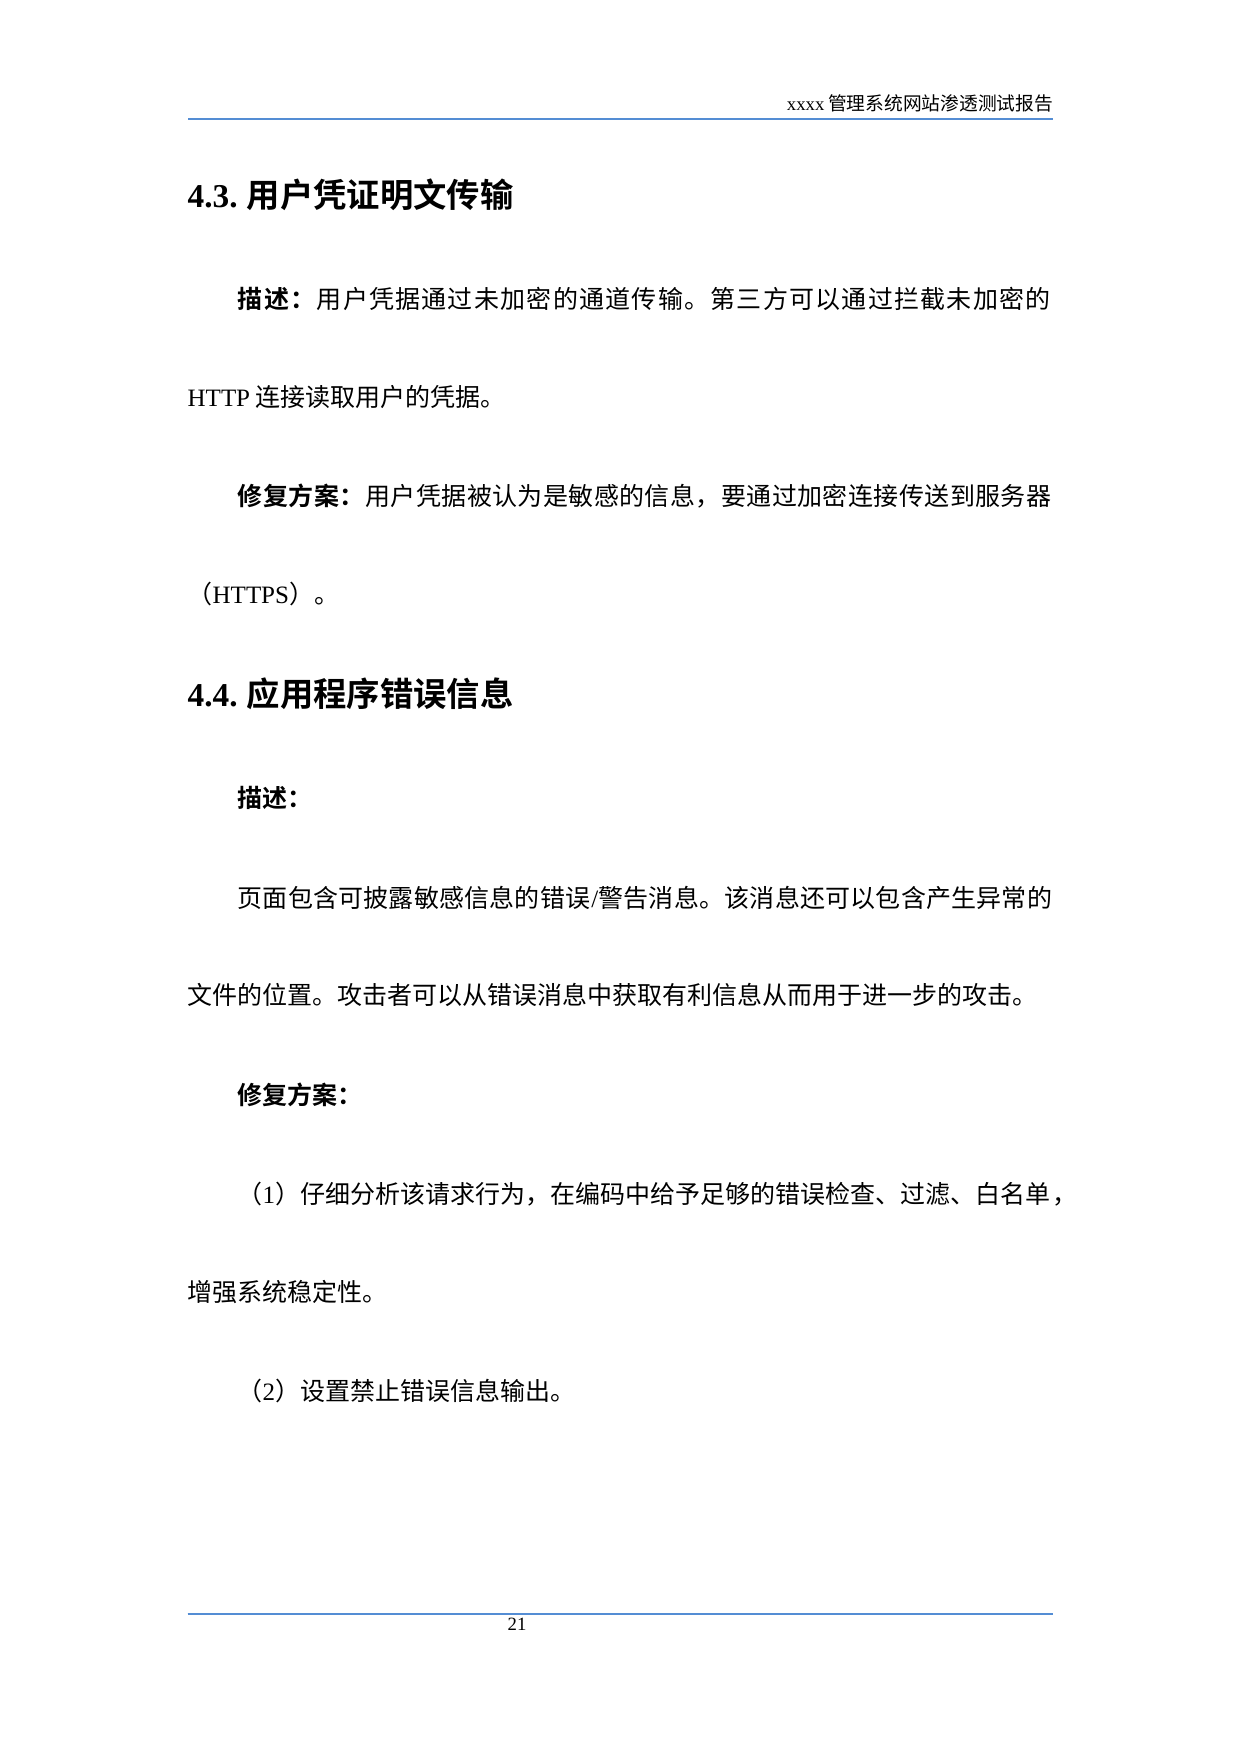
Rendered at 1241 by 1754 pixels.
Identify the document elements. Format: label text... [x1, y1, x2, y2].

text 修复方案：用户凭据被认为是敏感的信息，要通过加密连接传送到服务器（HTTPS）。 [187, 462, 1053, 625]
text 应用程序错误信息 [187, 659, 1053, 724]
text 描述： [187, 764, 1053, 829]
text 页面包含可披露敏感信息的错误/警告消息。该消息还可以包含产生异常的文件的位置。攻击者可以从错误消息中获取有利信息从而用于进一步的攻击。 [187, 864, 1053, 1026]
text 用户凭证明文传输 [187, 160, 1053, 225]
text 描述：用户凭据通过未加密的通道传输。第三方可以通过拦截未加密的HTTP连接读取用户的凭据。 [187, 266, 1053, 428]
text （1）仔细分析该请求行为，在编码中给予足够的错误检查、过滤、白名单，增强系统稳定性。 [187, 1160, 1053, 1323]
text （2）设置禁止错误信息输出。 [187, 1357, 1053, 1422]
text 修复方案： [187, 1061, 1053, 1126]
